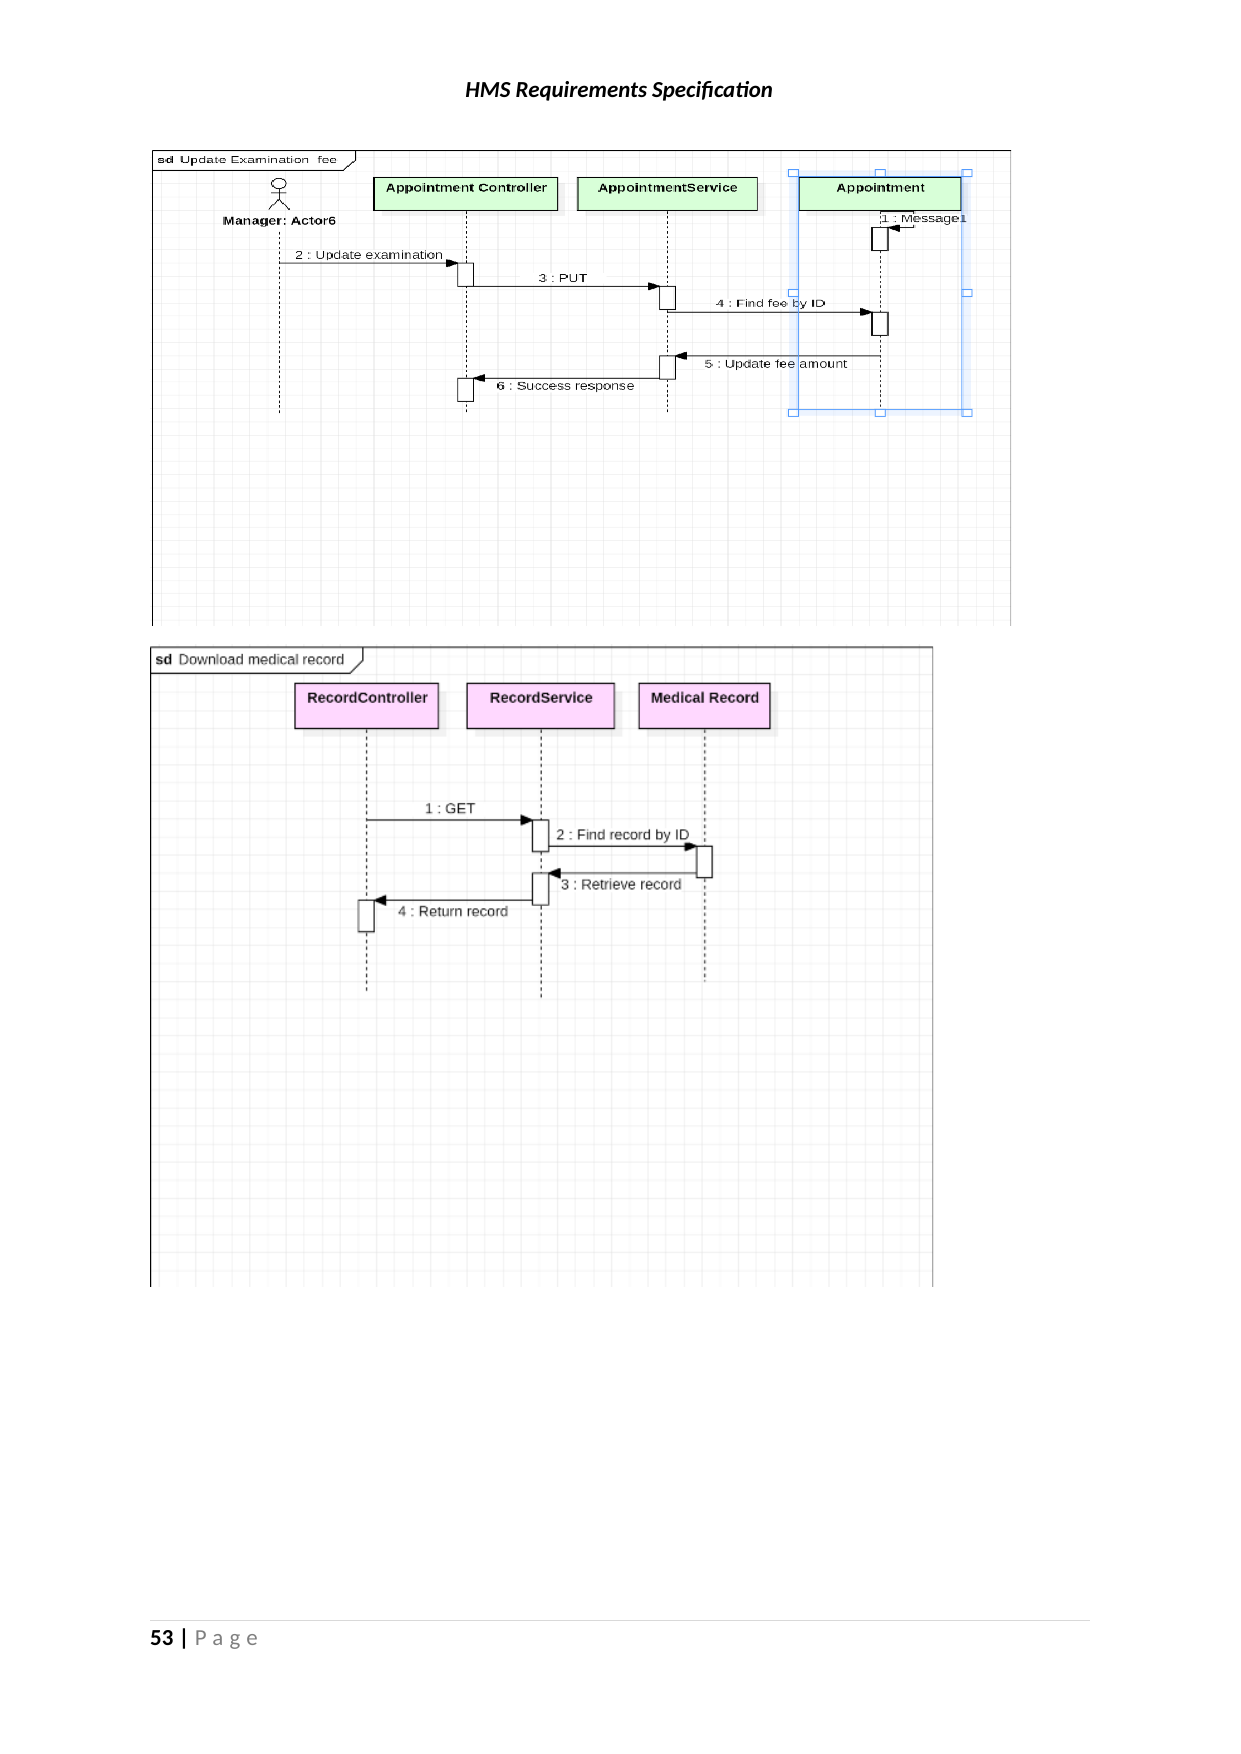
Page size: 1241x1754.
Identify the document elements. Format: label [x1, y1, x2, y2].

picture [150, 150, 1012, 626]
picture [150, 644, 934, 1287]
